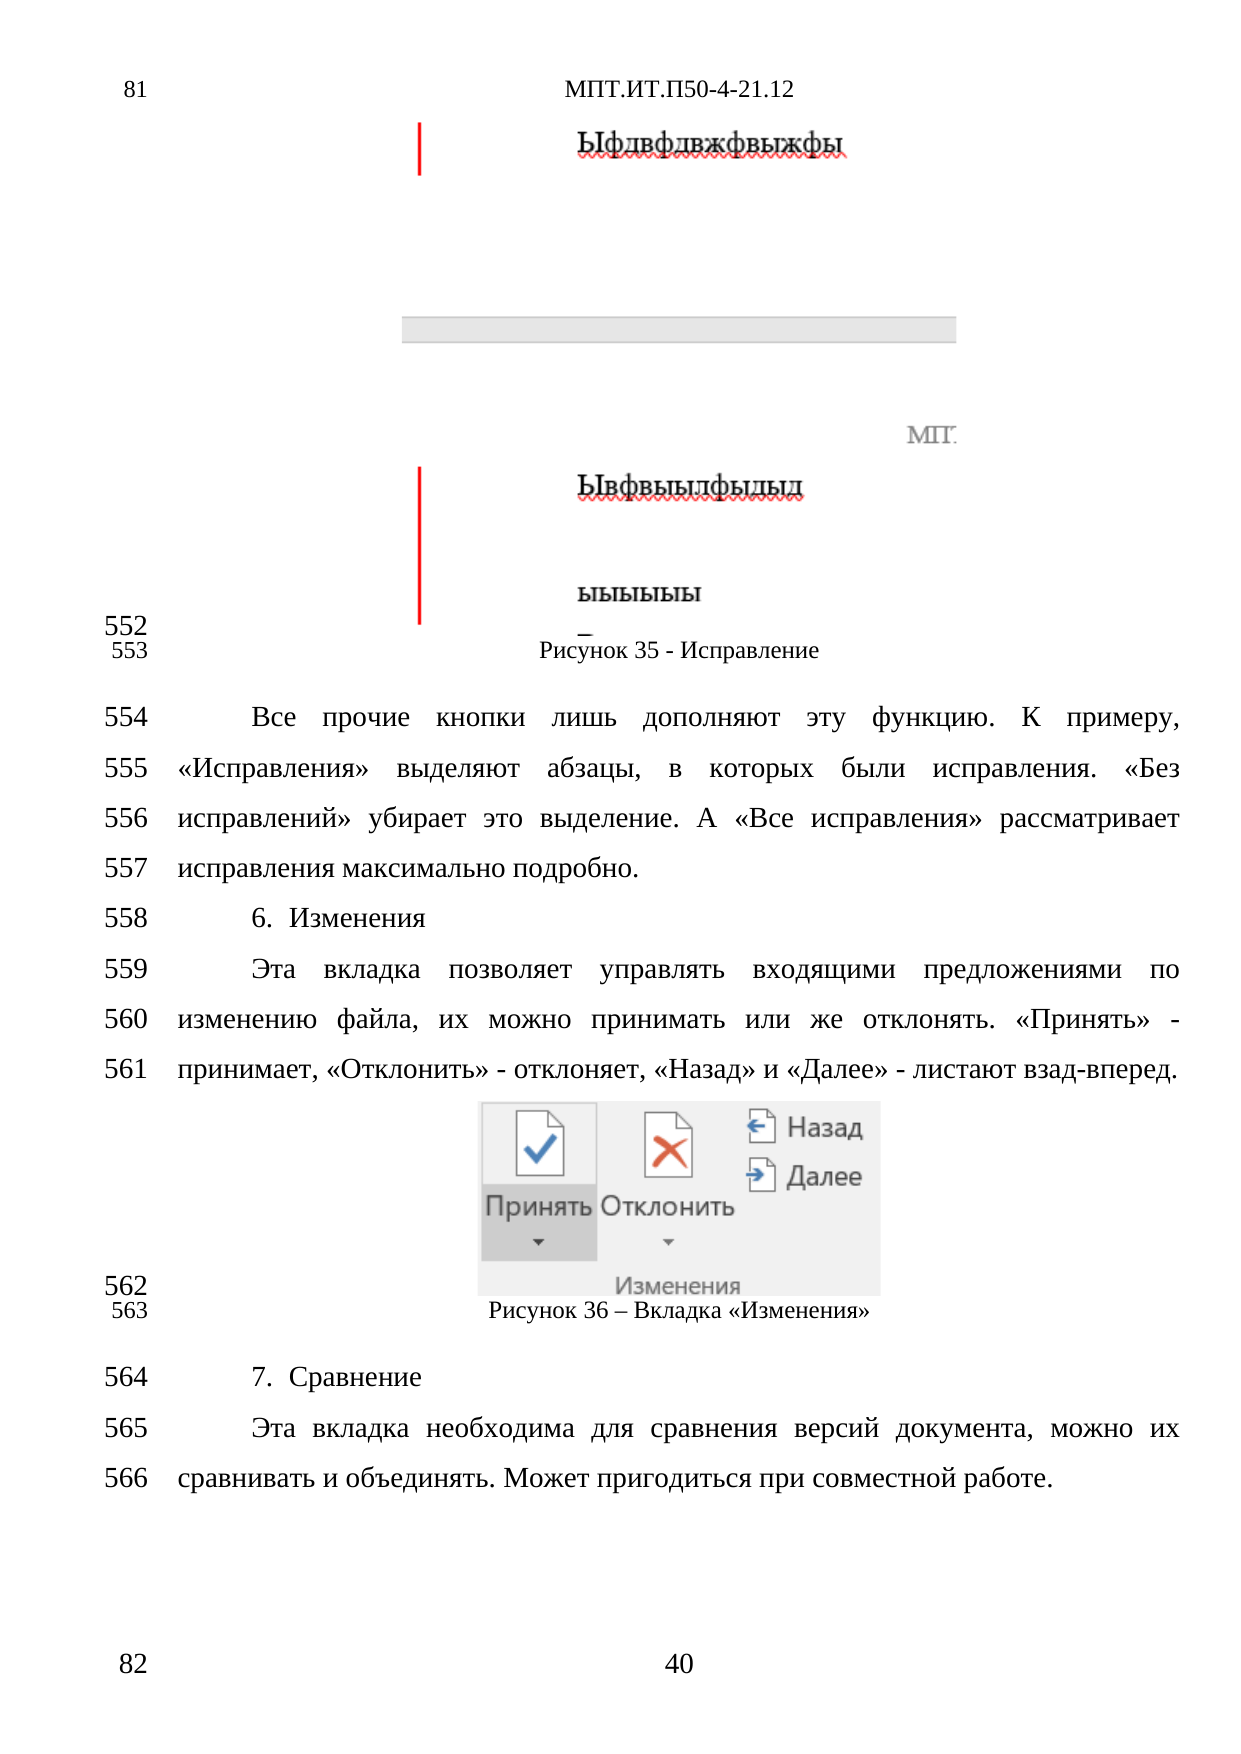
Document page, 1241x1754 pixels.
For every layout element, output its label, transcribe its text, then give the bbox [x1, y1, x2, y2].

text Рисунок 35 - Исправление [177, 635, 1181, 664]
text Эта вкладка необходима для сравнения версий документа, можно их сравнивать и объединять. Может пригодиться при совместной работе. [177, 1410, 1181, 1494]
picture [477, 1101, 881, 1296]
text Рисунок 36 – Вкладка «Изменения» [177, 1296, 1181, 1324]
picture [401, 118, 957, 636]
text Все прочие кнопки лишь дополняют эту функцию. К примеру, «Исправления» выделяют абзацы, в которых были исправления. «Без исправлений» убирает это выделение. А «Все исправления» рассматривает исправления максимально подробно. [177, 699, 1181, 884]
text Эта вкладка позволяет управлять входящими предложениями по изменению файла, их можно принимать или же отклонять. «Принять» - принимает, «Отклонить» - отклоняет, «Назад» и «Далее» - листают взад-вперед. [177, 951, 1181, 1085]
list Сравнение [251, 1359, 1181, 1393]
list Изменения [251, 901, 1181, 934]
